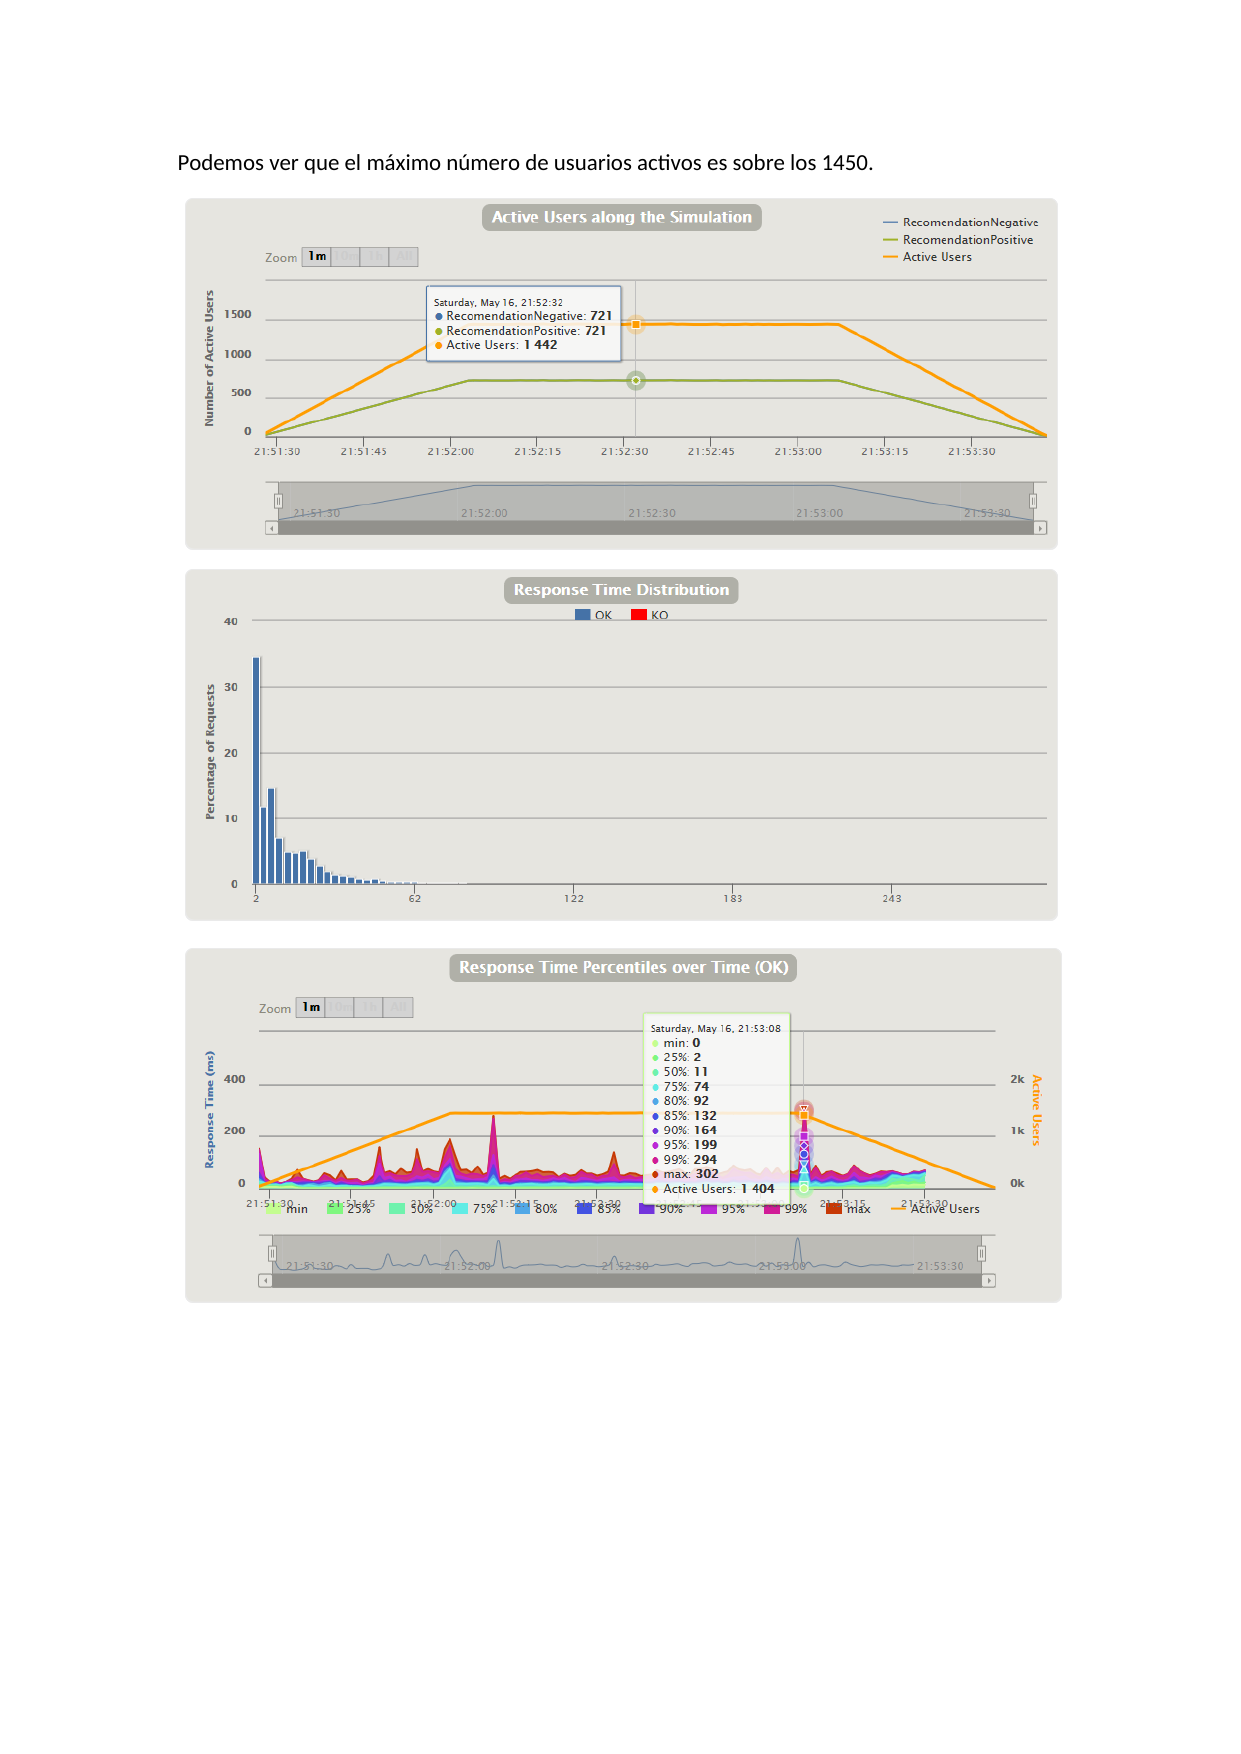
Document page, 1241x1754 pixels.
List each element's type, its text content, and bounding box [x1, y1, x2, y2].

text Podemos ver que el máximo número de usuarios activos es sobre los 1450. [177, 148, 1063, 176]
picture [177, 194, 1063, 929]
picture [177, 947, 1063, 1314]
